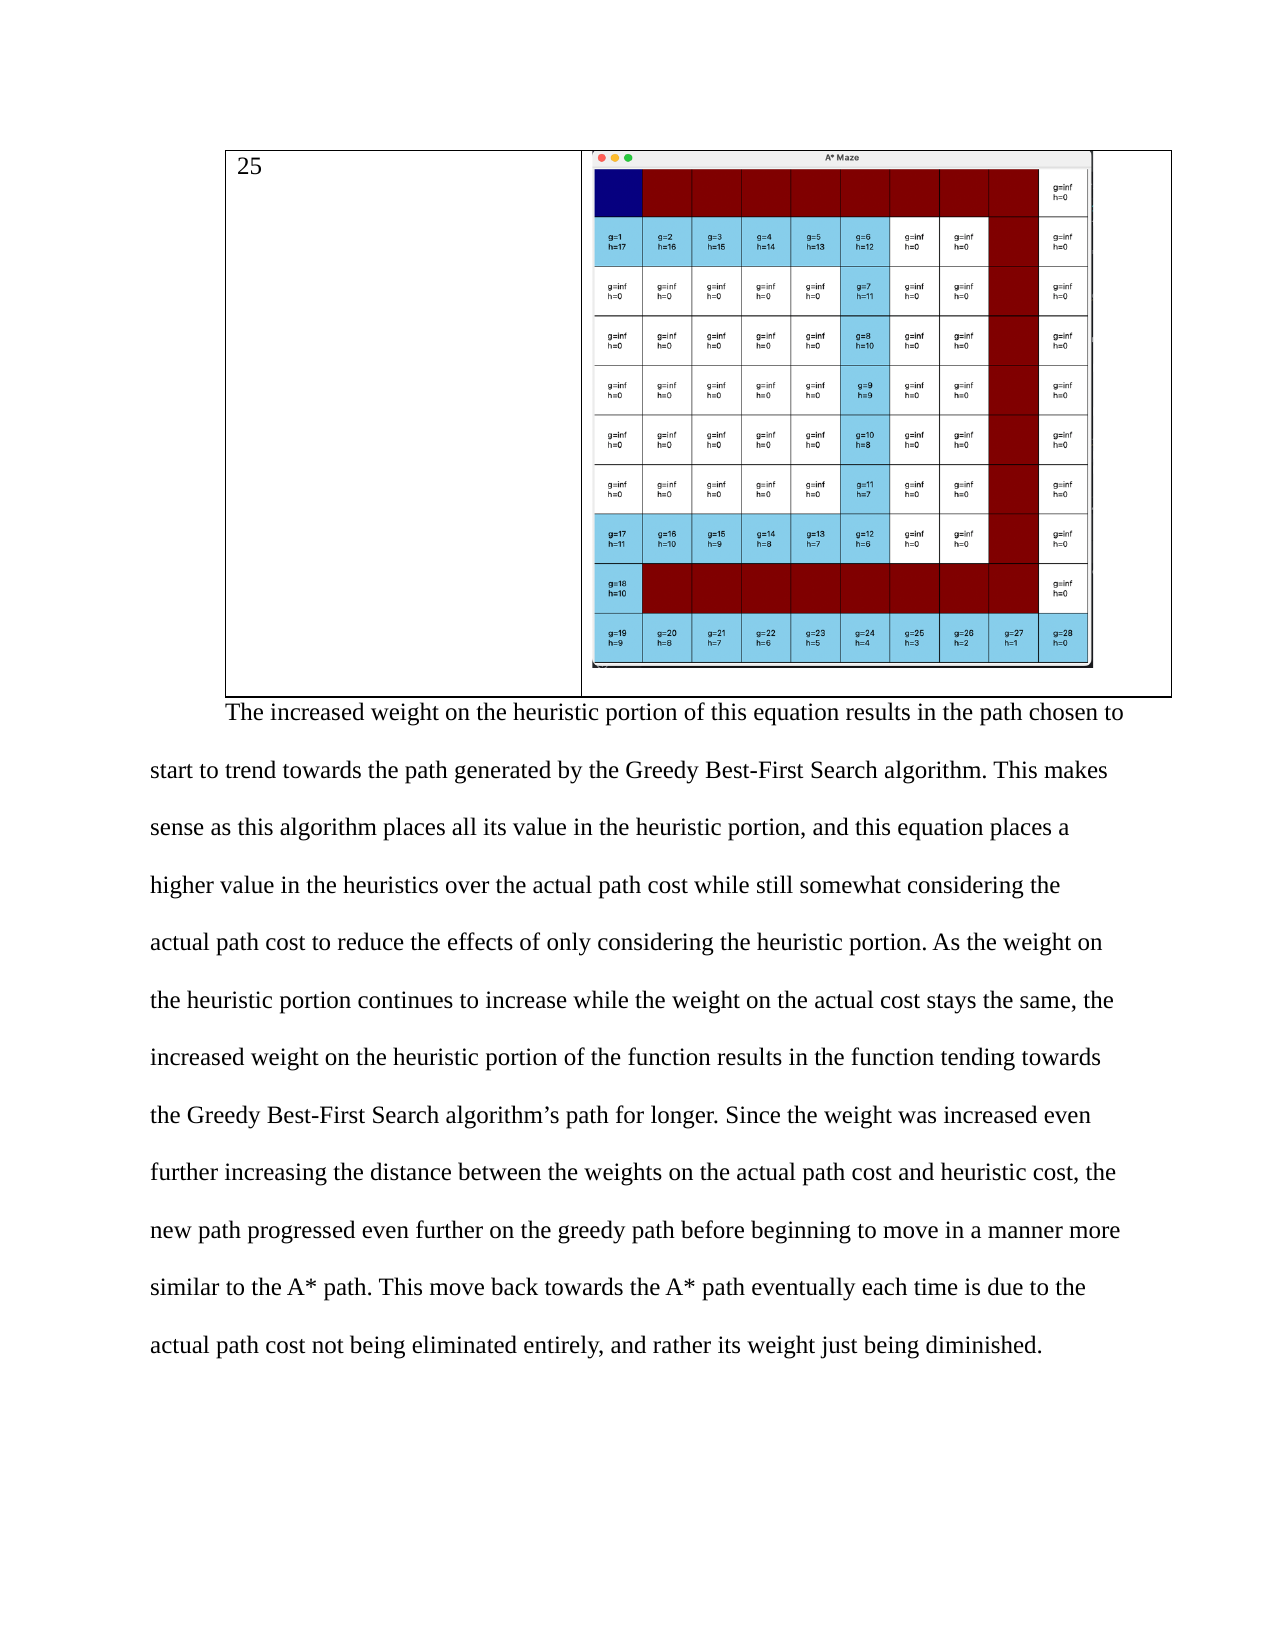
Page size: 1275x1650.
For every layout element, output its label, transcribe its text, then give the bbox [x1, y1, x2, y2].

table_cell 25 [226, 151, 581, 696]
picture [592, 151, 1094, 668]
table_cell [582, 151, 1171, 696]
text The increased weight on the heuristic portion of this equation results in the path chosen to start to trend towards the path generated by the Greedy Best-First Search algorithm. This makes sense as this algorithm places all its value in the heuristic portion, and this equation places a higher value in the heuristics over the actual path cost while still somewhat considering the actual path cost to reduce the effects of only considering the heuristic portion. As the weight on the heuristic portion continues to increase while the weight on the actual cost stays the same, the increased weight on the heuristic portion of the function results in the function tending towards the Greedy Best-First Search algorithm’s path for longer. Since the weight was increased even further increasing the distance between the weights on the actual path cost and heuristic cost, the new path progressed even further on the greedy path before beginning to move in a manner more similar to the A* path. This move back towards the A* path eventually each time is due to the actual path cost not being eliminated entirely, and rather its weight just being diminished. [150, 697, 1125, 1359]
